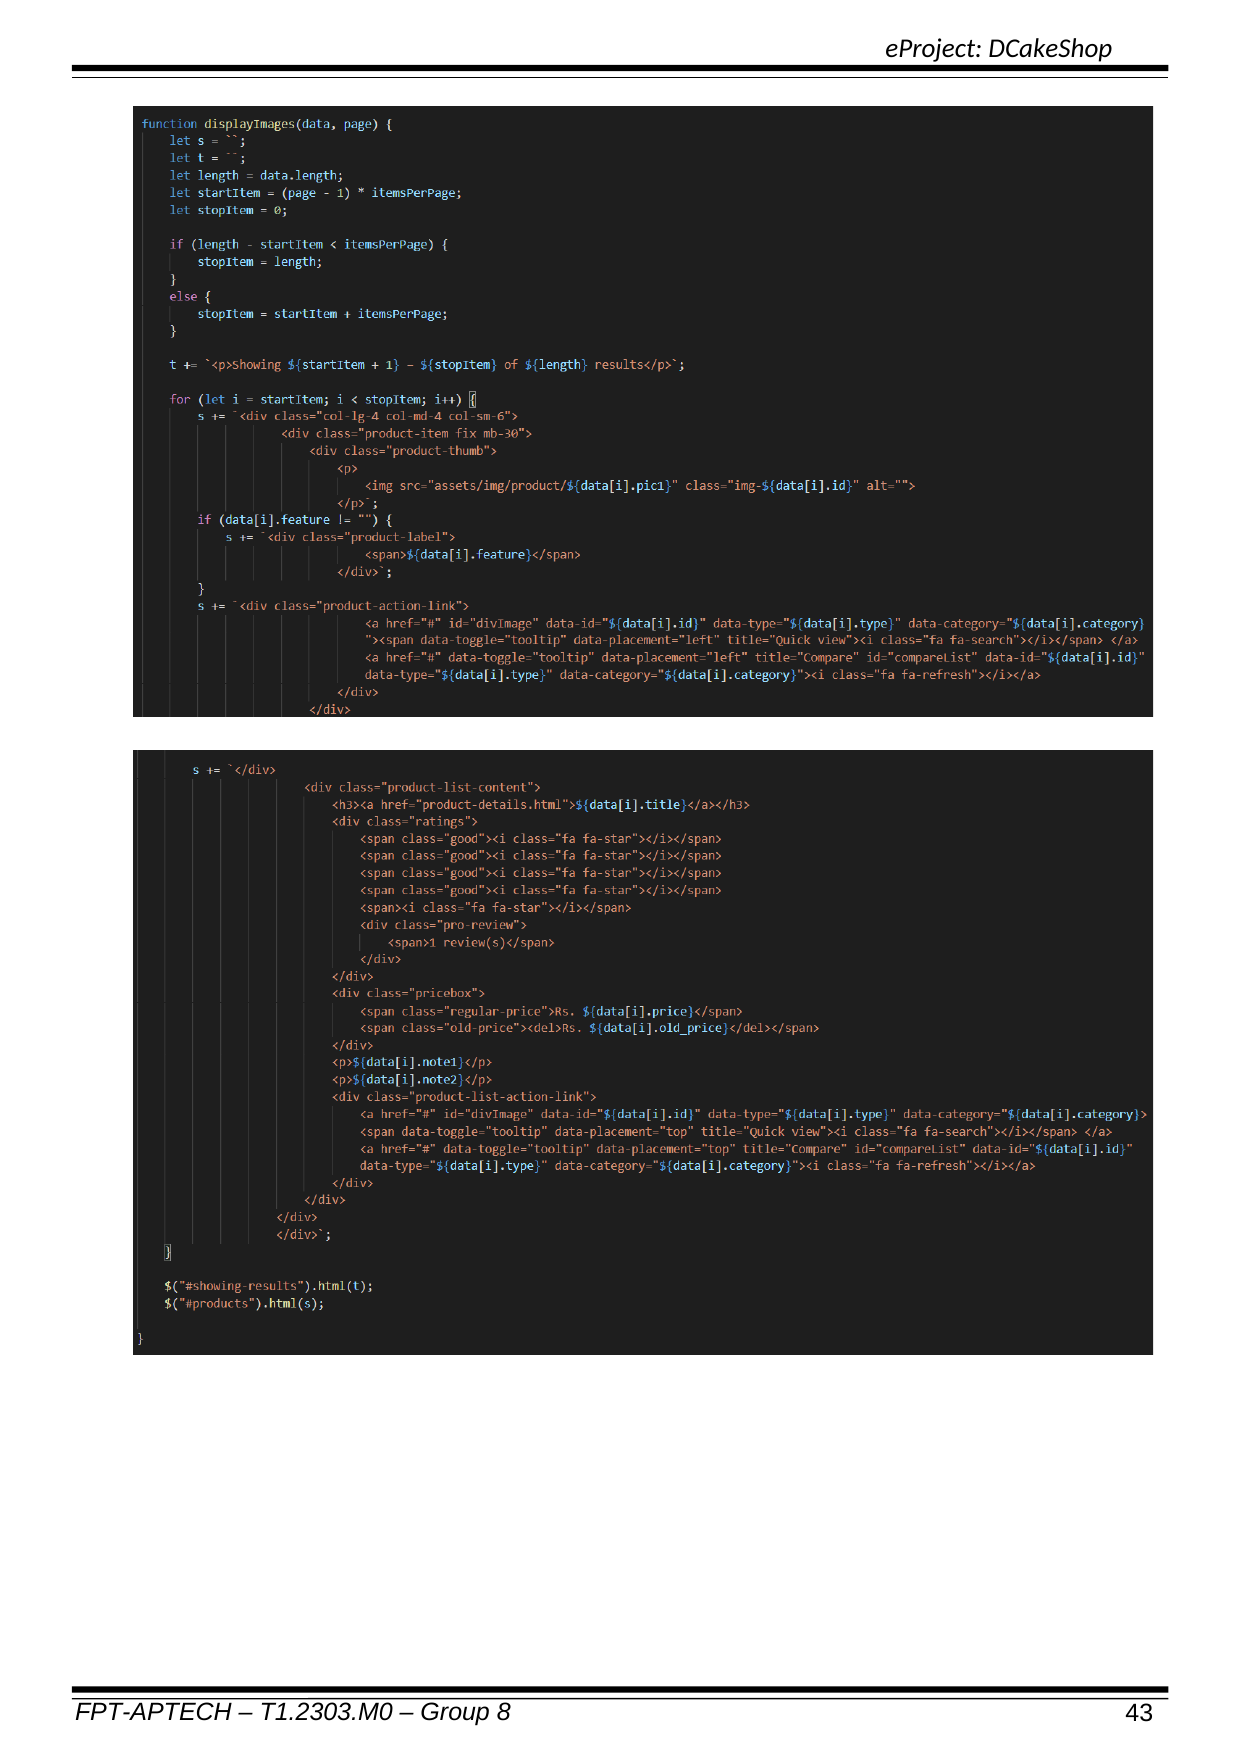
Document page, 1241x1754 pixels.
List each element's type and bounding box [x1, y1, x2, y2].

picture [133, 750, 1154, 1355]
picture [133, 106, 1154, 717]
